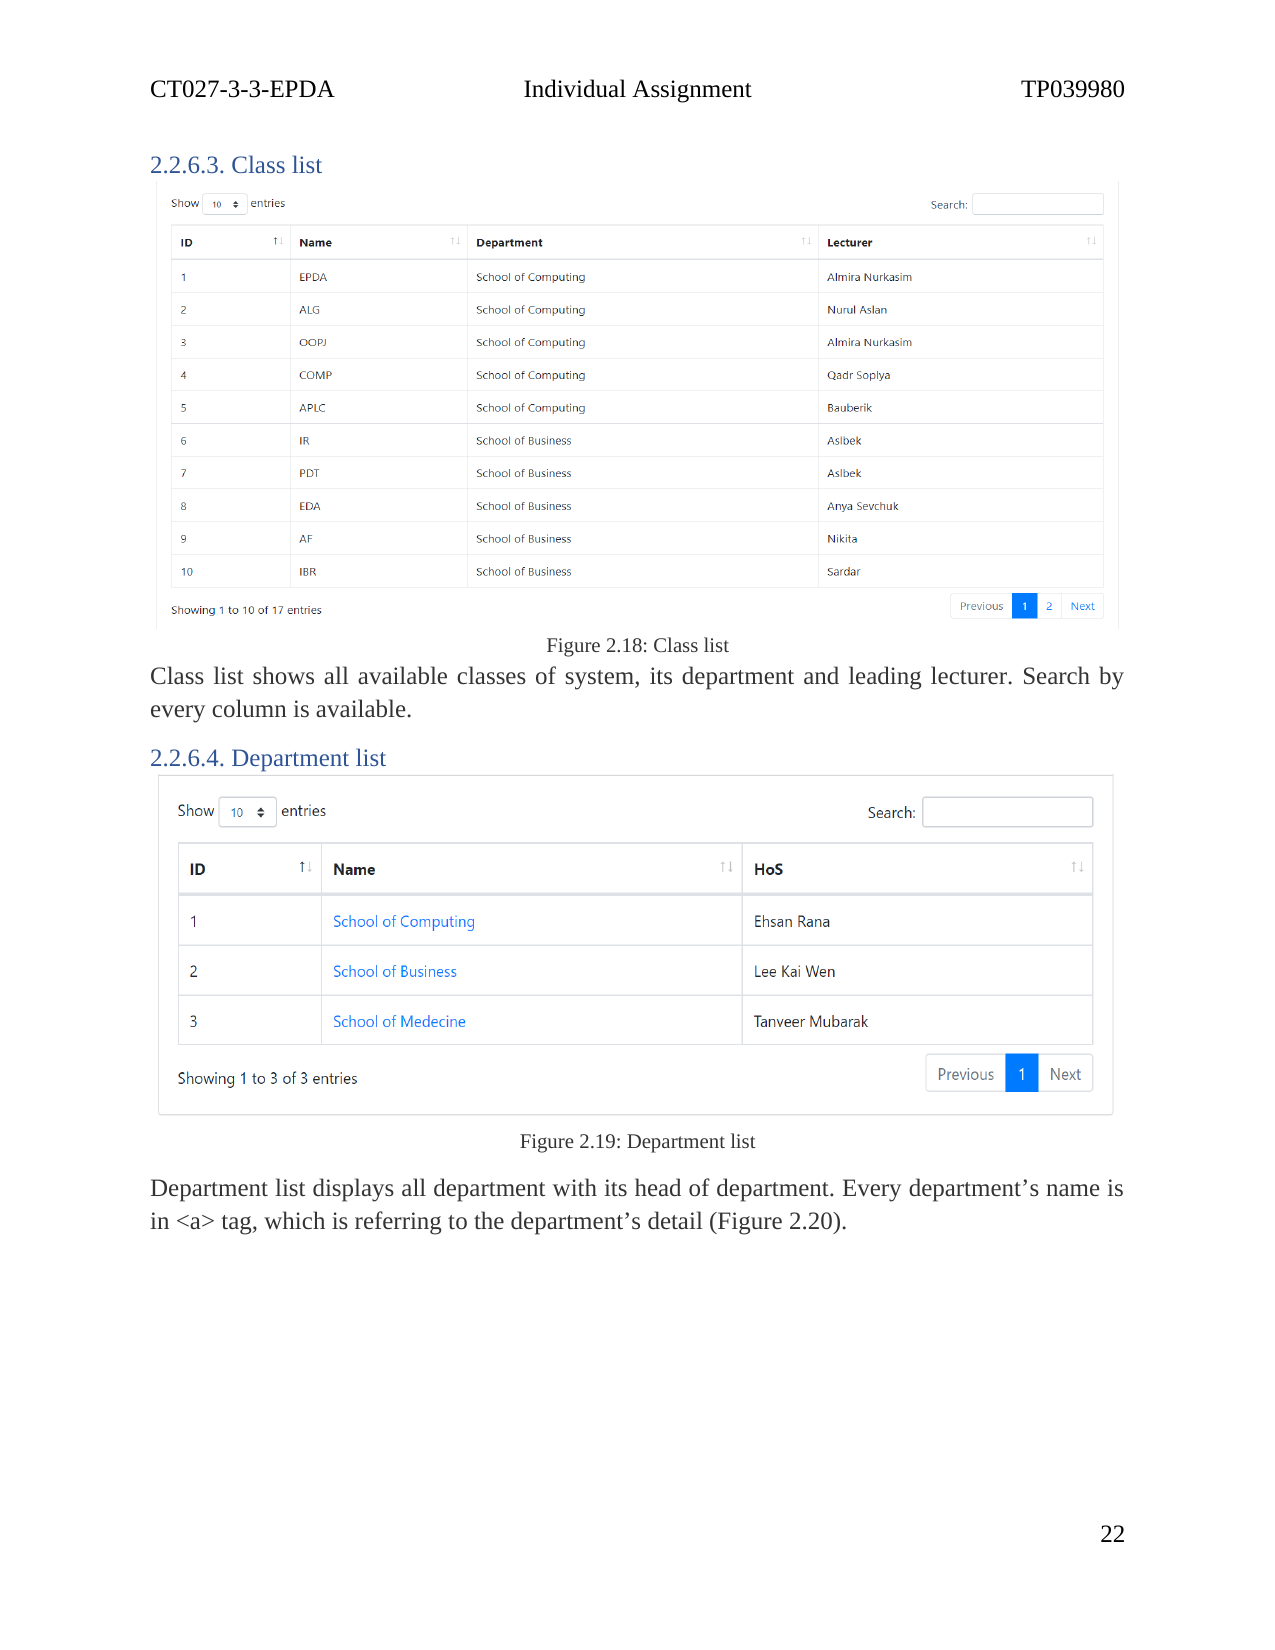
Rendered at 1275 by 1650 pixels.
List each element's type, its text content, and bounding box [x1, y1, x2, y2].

text Department list displays all department with its head of department. Every department’s name is in <a> tag, which is referring to the department’s detail (Figure 2.20). [150, 1173, 1125, 1235]
subtitle 2.2.6.3. Class list [150, 150, 1125, 179]
picture [150, 774, 1121, 1125]
picture [155, 181, 1120, 629]
text Figure 2.18: Class list [150, 633, 1125, 657]
text Figure 2.19: Department list [150, 1129, 1125, 1153]
subtitle 2.2.6.4. Department list [150, 743, 1125, 772]
text Class list shows all available classes of system, its department and leading lecturer. Search by every column is available. [150, 661, 1125, 723]
